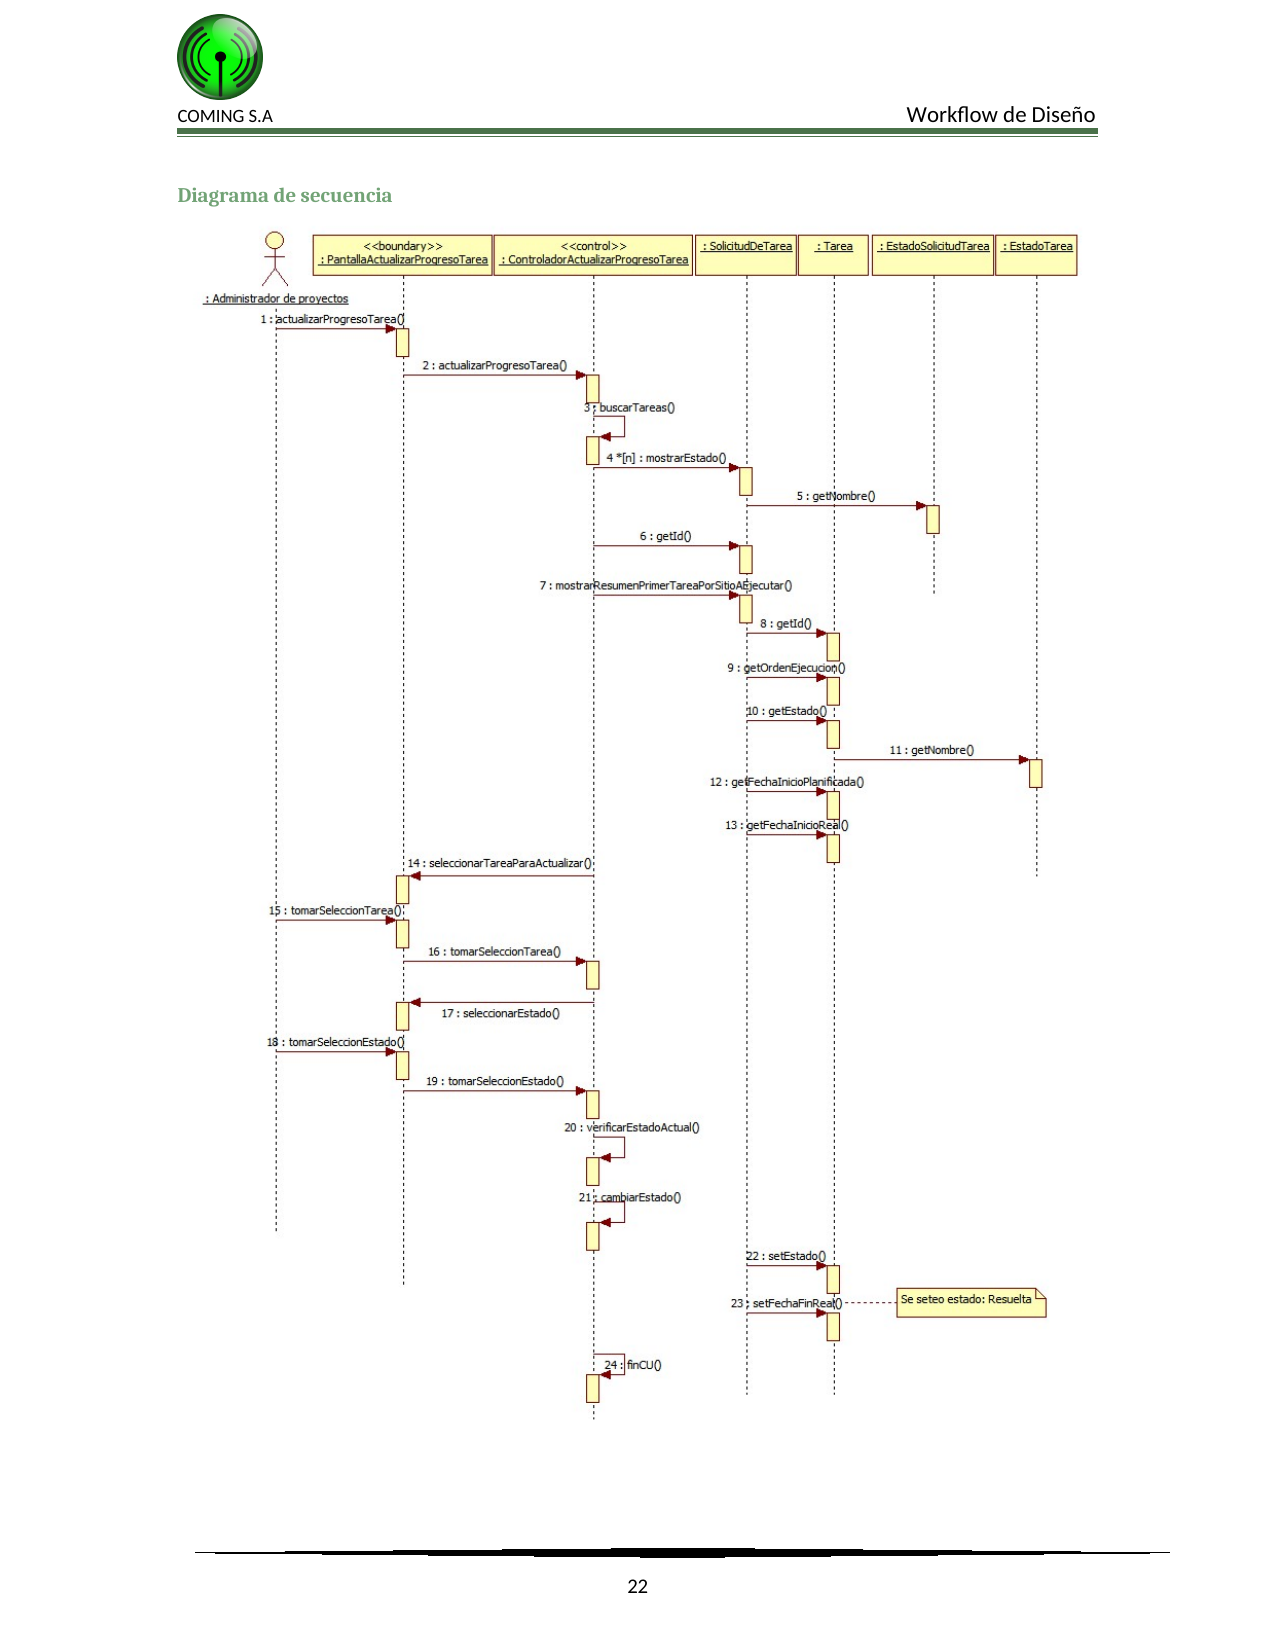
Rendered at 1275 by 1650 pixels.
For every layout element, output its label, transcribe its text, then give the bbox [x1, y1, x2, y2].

picture [177, 210, 1098, 1440]
picture [177, 14, 263, 100]
subtitle Diagrama de secuencia [177, 183, 1098, 207]
